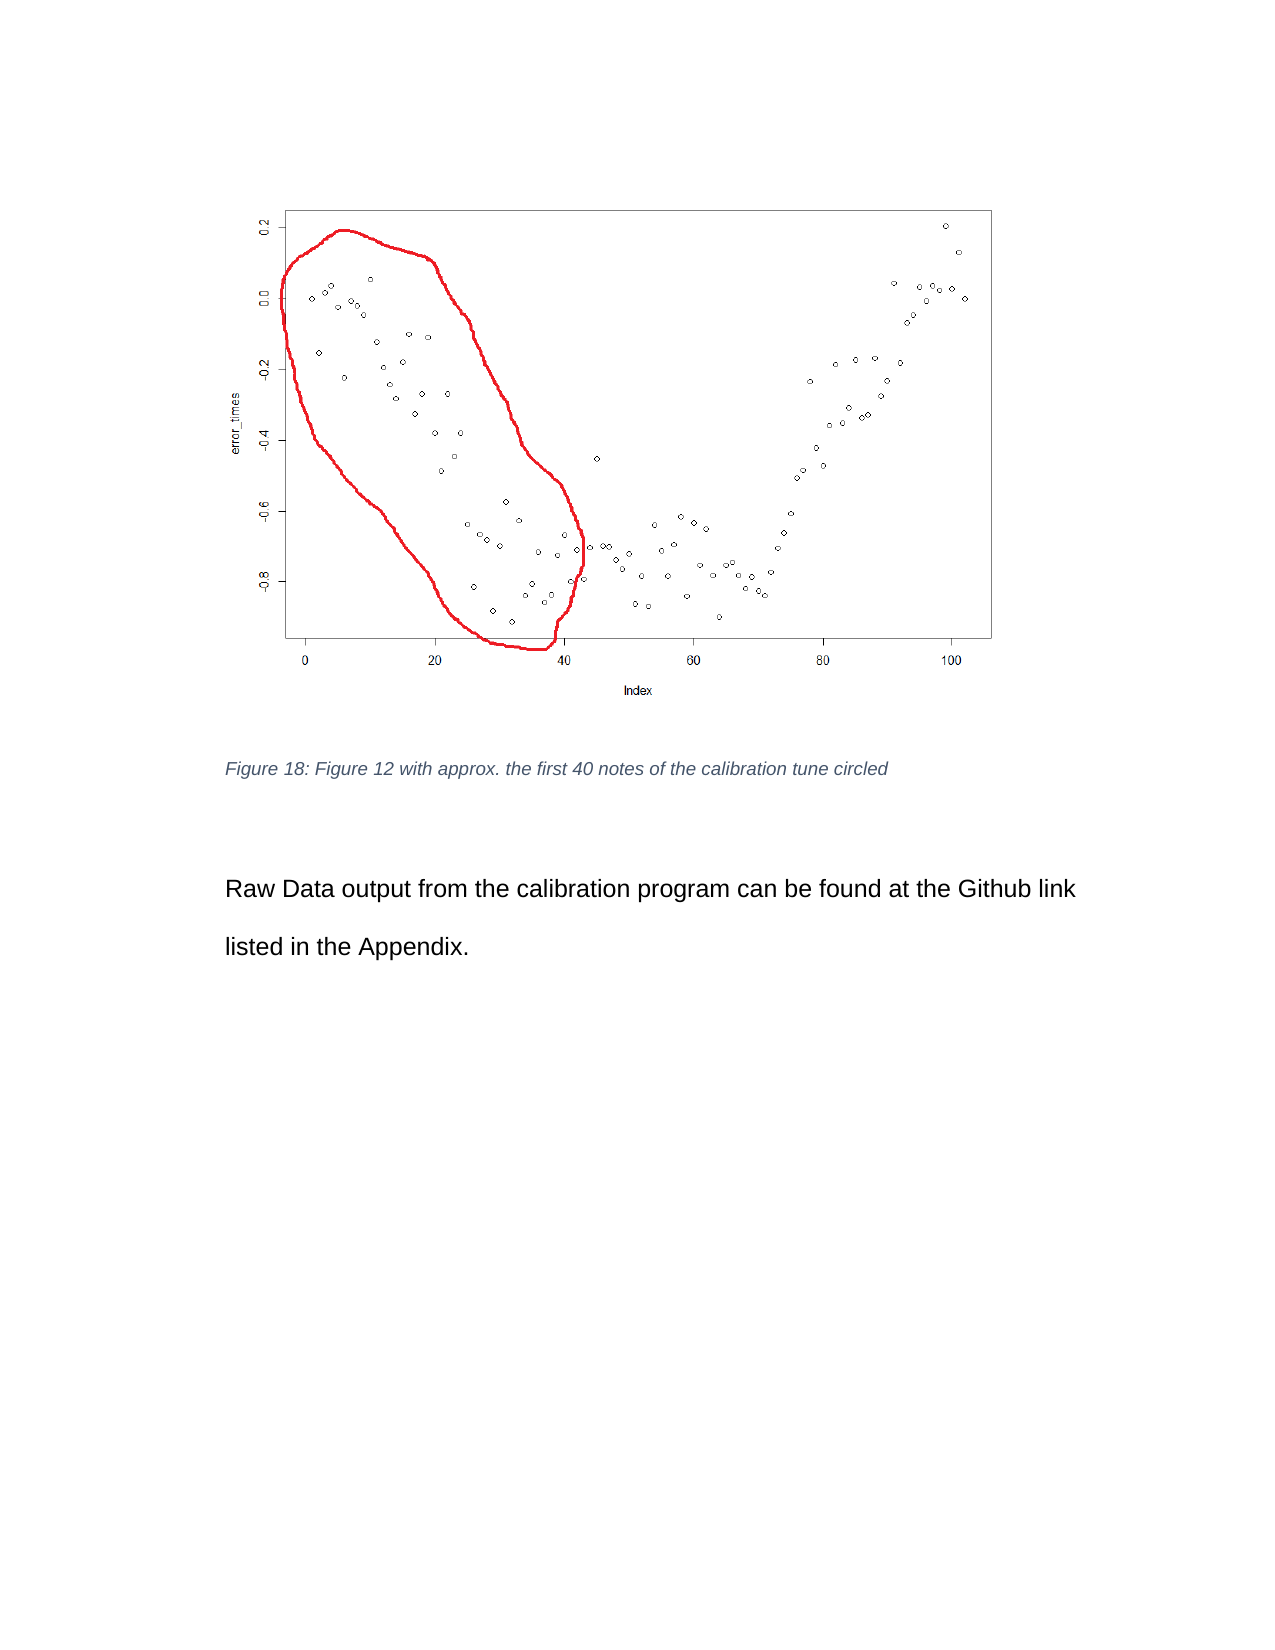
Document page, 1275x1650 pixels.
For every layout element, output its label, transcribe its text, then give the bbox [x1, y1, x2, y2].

text Raw Data output from the calibration program can be found at the Github link listed in the Appendix. [225, 874, 1125, 961]
picture [225, 150, 1022, 713]
